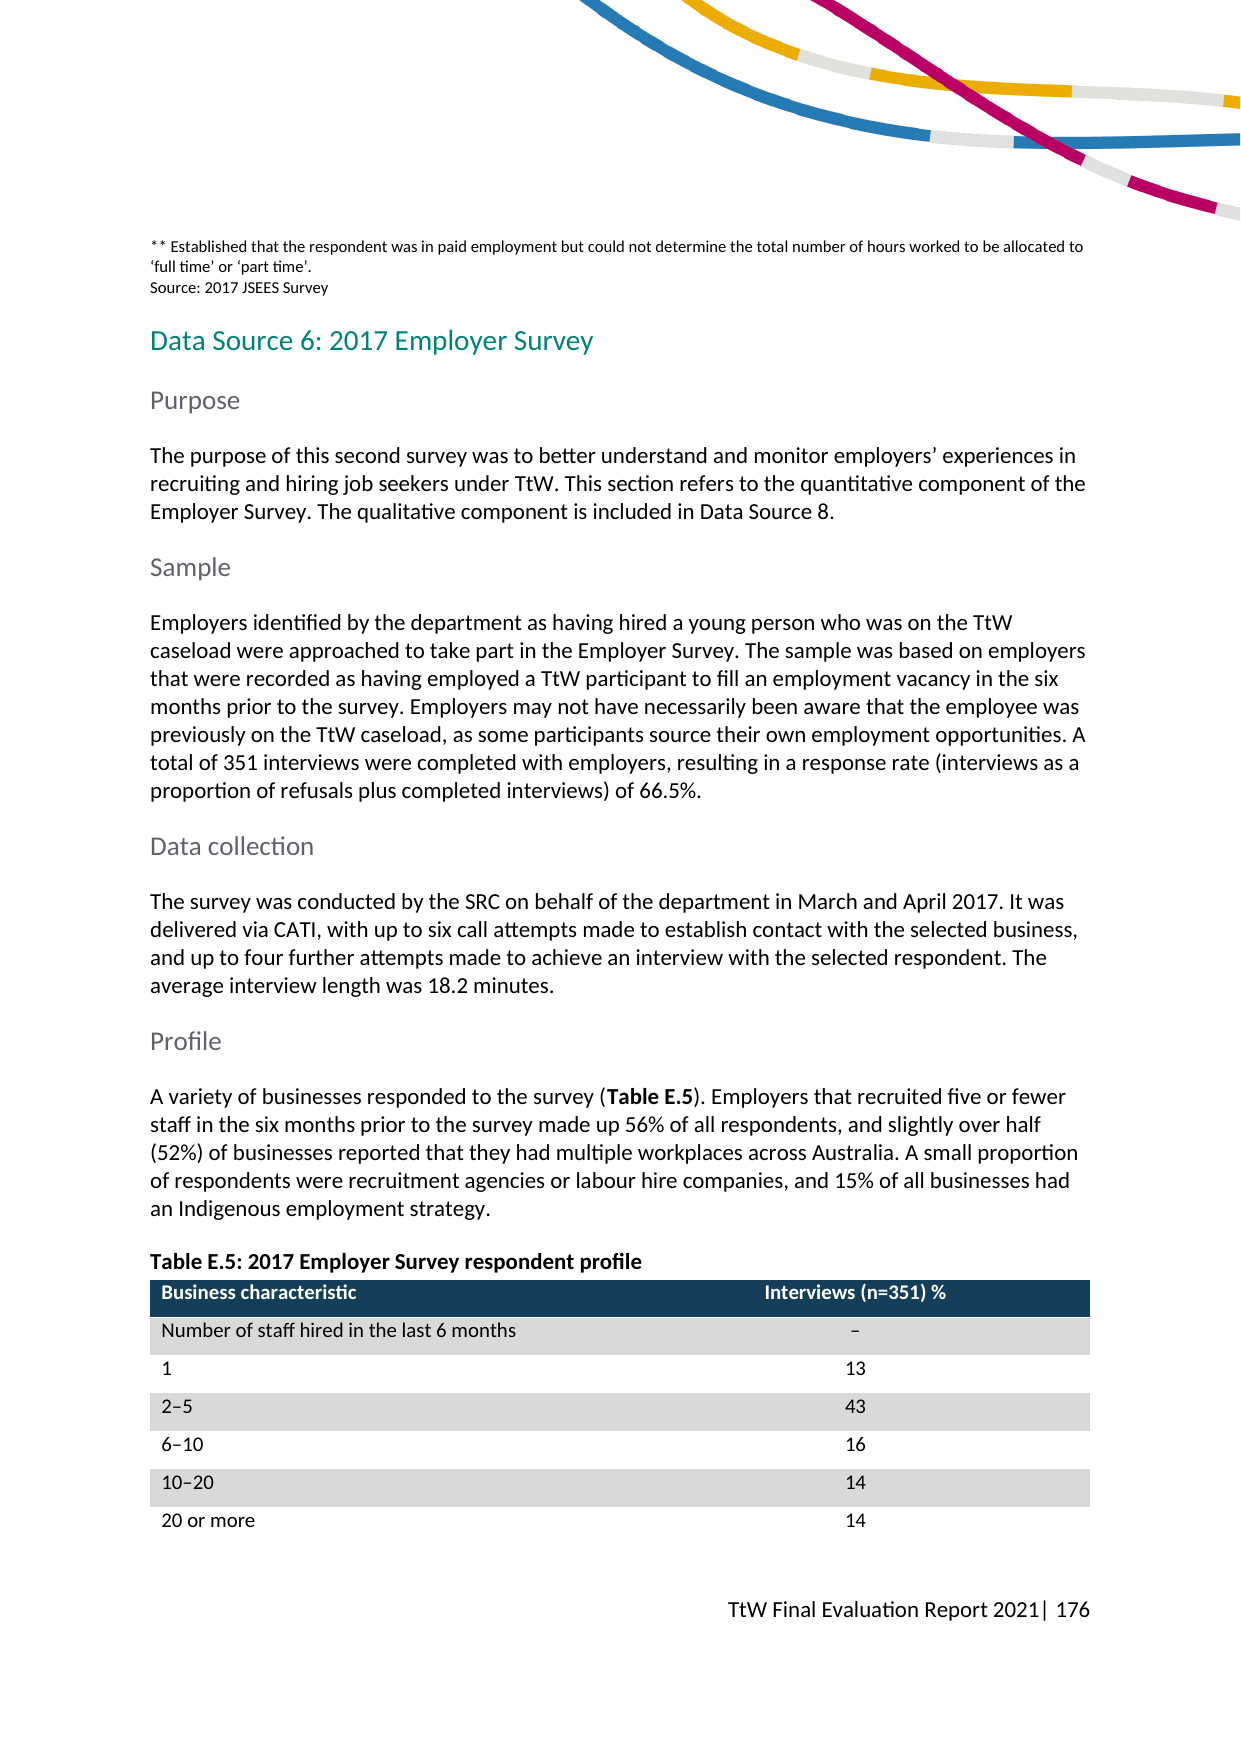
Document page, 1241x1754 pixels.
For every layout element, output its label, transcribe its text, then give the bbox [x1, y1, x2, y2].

subtitle Data collection [150, 829, 1090, 862]
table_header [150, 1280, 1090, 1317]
subtitle Data Source 6: 2017 Employer Survey [150, 322, 1090, 358]
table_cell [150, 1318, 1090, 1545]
text A variety of businesses responded to the survey (Table E.5). Employers that recruited five or fewer staff in the six months prior to the survey made up 56% of all respondents, and slightly over half (52%) of businesses reported that they had multiple workplaces across Australia. A small proportion of respondents were recruitment agencies or labour hire companies, and 15% of all businesses had an Indigenous employment strategy. [150, 1082, 1090, 1222]
text ** Established that the respondent was in paid employment but could not determine the total number of hours worked to be allocated to ‘full time’ or ‘part time’. [150, 236, 1090, 277]
text Employers identified by the department as having hired a young person who was on the TtW caseload were approached to take part in the Employer Survey. The sample was based on employers that were recorded as having employed a TtW participant to fill an employment vacancy in the six months prior to the survey. Employers may not have necessarily been aware that the employee was previously on the TtW caseload, as some participants source their own employment opportunities. A total of 351 interviews were completed with employers, resulting in a response rate (interviews as a proportion of refusals plus completed interviews) of 66.5%. [150, 608, 1090, 804]
subtitle Profile [150, 1024, 1090, 1057]
text The purpose of this second survey was to better understand and monitor employers’ experiences in recruiting and hiring job seekers under TtW. This section refers to the quantitative component of the Employer Survey. The qualitative component is included in Data Source 8. [150, 441, 1090, 525]
text Table E.5: 2017 Employer Survey respondent profile [150, 1247, 1090, 1275]
text Source: 2017 JSEES Survey [150, 277, 1090, 297]
subtitle Purpose [150, 383, 1090, 416]
picture [0, 0, 1241, 229]
subtitle Sample [150, 550, 1090, 583]
text The survey was conducted by the SRC on behalf of the department in March and April 2017. It was delivered via CATI, with up to six call attempts made to establish contact with the selected business, and up to four further attempts made to achieve an interview with the selected respondent. The average interview length was 18.2 minutes. [150, 887, 1090, 999]
